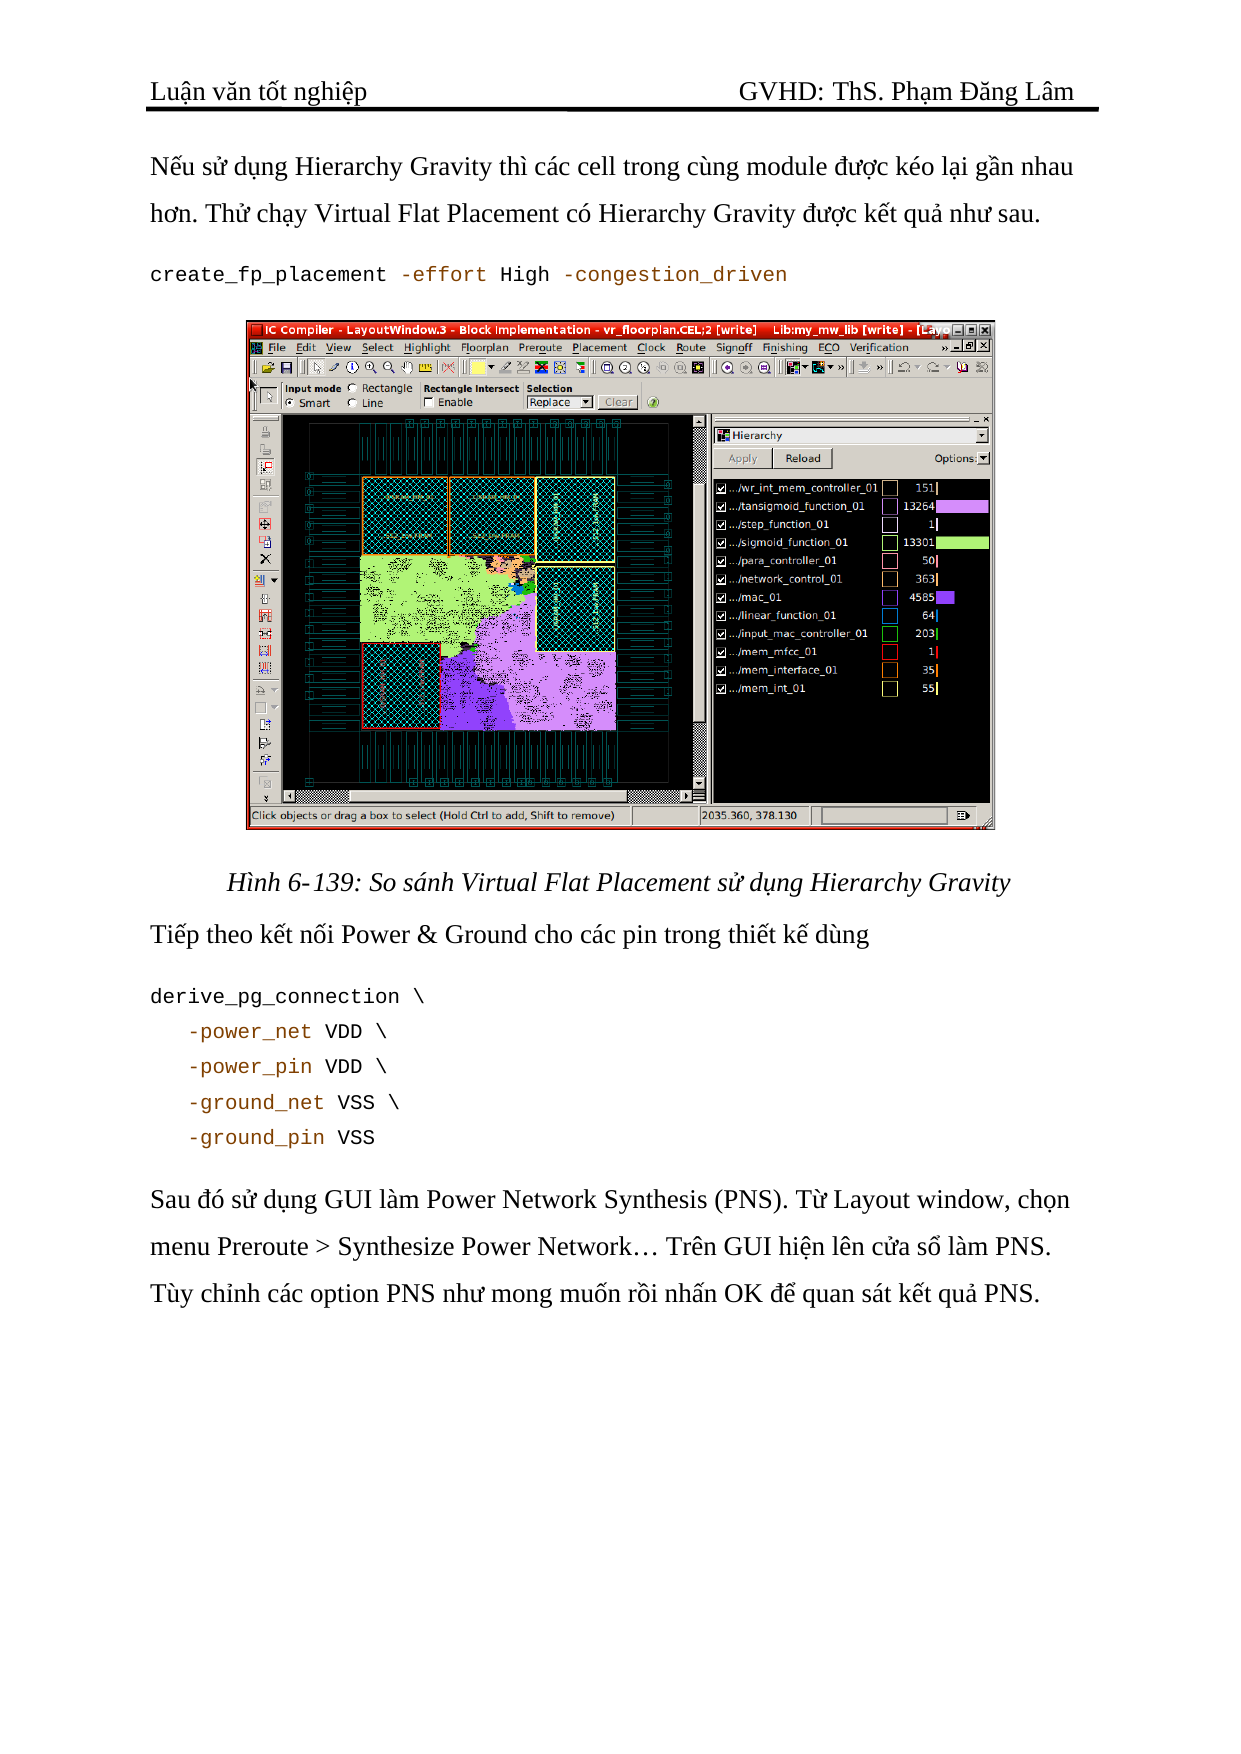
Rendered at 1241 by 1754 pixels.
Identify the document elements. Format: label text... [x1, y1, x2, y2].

text Sau đó sử dụng GUI làm Power Network Synthesis (PNS). Từ Layout window, chọn menu Preroute > Synthesize Power Network… Trên GUI hiện lên cửa sổ làm PNS. Tùy chỉnh các option PNS như mong muốn rồi nhấn OK để quan sát kết quả PNS. [150, 1184, 1090, 1308]
picture [245, 320, 995, 830]
text Tiếp theo kết nối Power & Ground cho các pin trong thiết kế dùng [150, 918, 1090, 949]
text derive_pg_connection \ -power_net VDD \ -power_pin VDD \ -ground_net VSS \ -ground_pin VSS [150, 986, 1090, 1151]
text Nếu sử dụng Hierarchy Gravity thì các cell trong cùng module được kéo lại gần nhau hơn. Thử chạy Virtual Flat Placement có Hierarchy Gravity được kết quả như sau. [150, 150, 1090, 228]
text create_fp_placement -effort High -congestion_driven [150, 264, 1090, 288]
